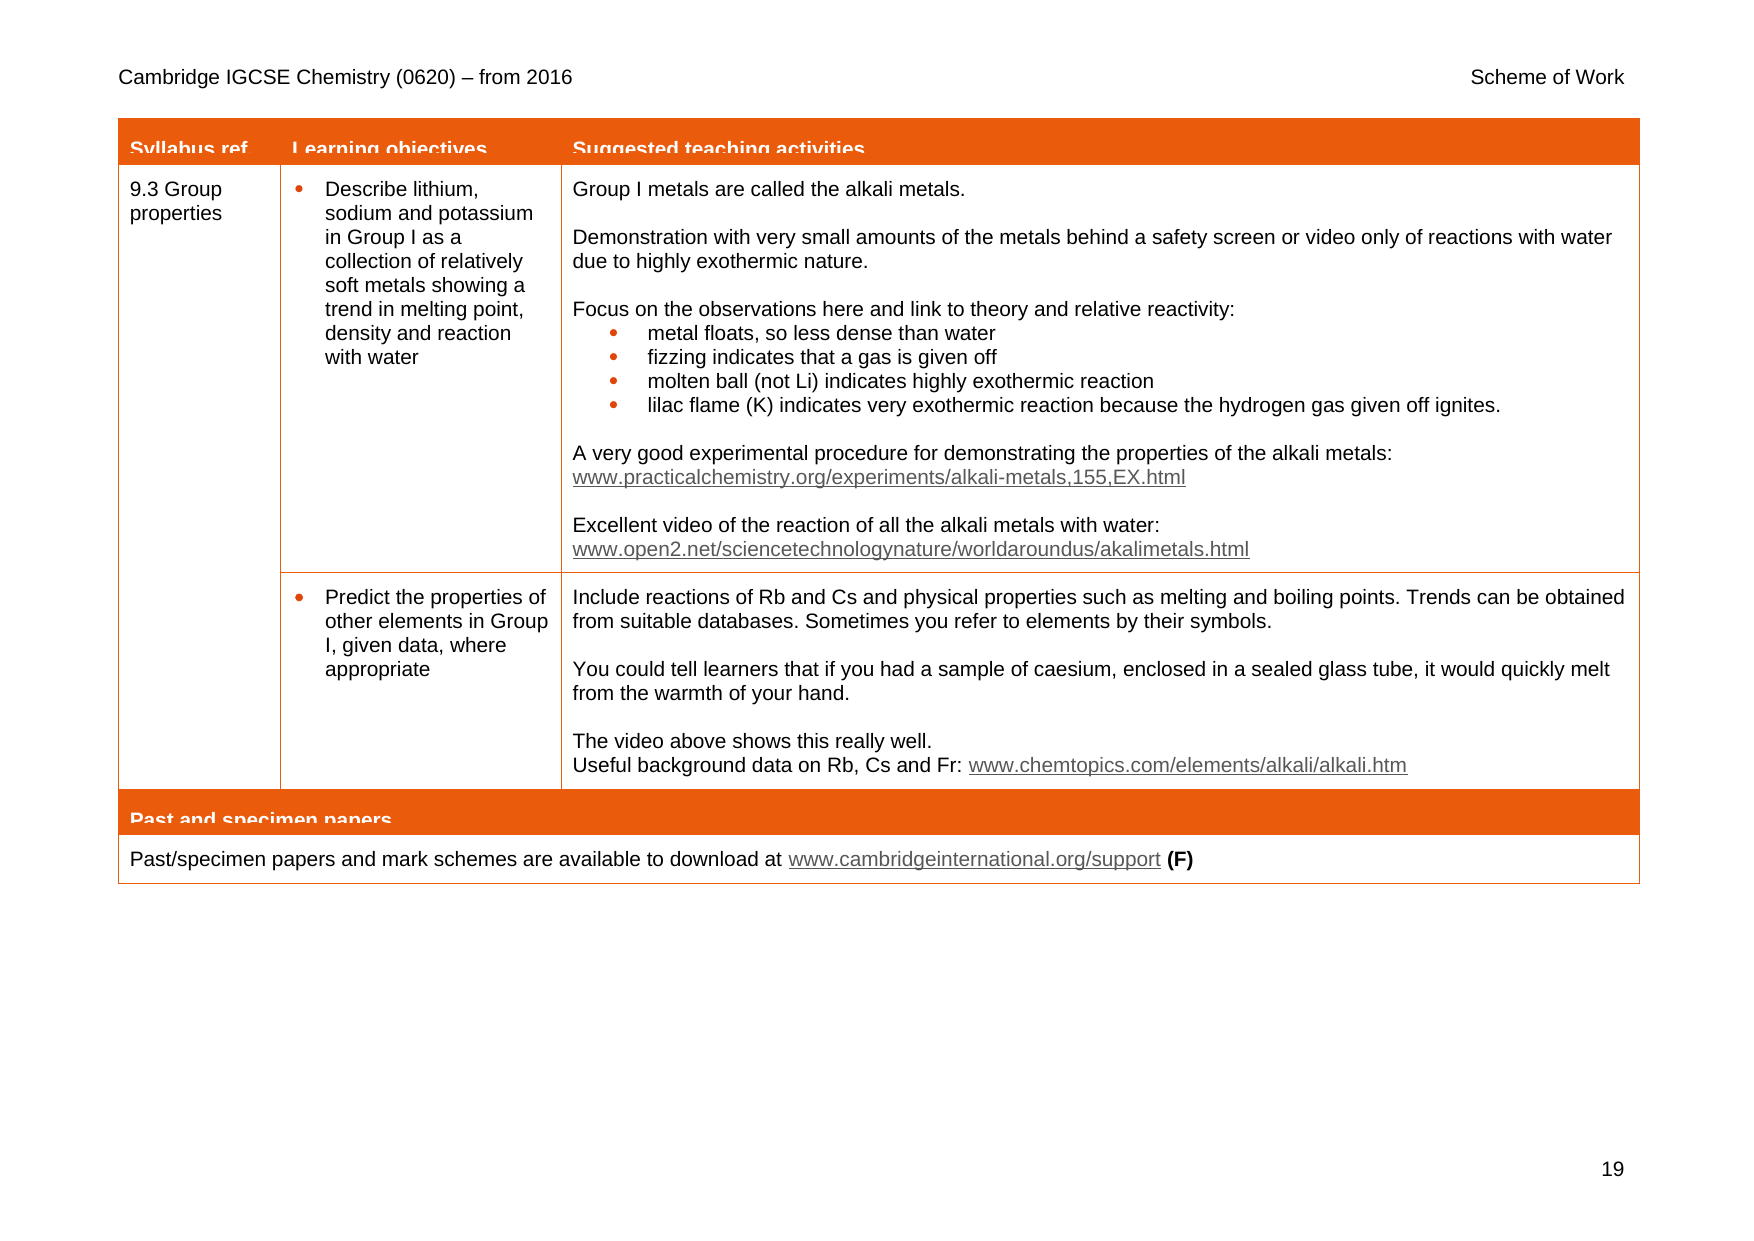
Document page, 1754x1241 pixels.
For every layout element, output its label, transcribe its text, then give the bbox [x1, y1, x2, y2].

table_cell Group I metals are called the alkali metals. Demonstration with very small amounts of the metals behind a safety screen or video only of reactions with water due to highly exothermic nature. Focus on the observations here and link to theory and relative reactivity: metal floats, so less dense than water fizzing indicates that a gas is given off molten ball (not Li) indicates highly exothermic reaction lilac flame (K) indicates very exothermic reaction because the hydrogen gas given off ignites. A very good experimental procedure for demonstrating the properties of the alkali metals: www.practicalchemistry.org/experiments/alkali-metals,155,EX.html Excellent video of the reaction of all the alkali metals with water: www.open2.net/sciencetechnologynature/worldaroundus/akalimetals.html [562, 165, 1639, 572]
table_cell 9.3 Group properties [119, 165, 280, 788]
table_header Learning objectives [281, 119, 561, 164]
table_cell Past/specimen papers and mark schemes are available to download at www.cambridgeinternational.org/support (F) [119, 835, 1639, 883]
table_header Suggested teaching activities [562, 119, 1639, 164]
table_header Syllabus ref. [119, 119, 280, 164]
table_cell Past and specimen papers [119, 790, 1639, 834]
table_cell Describe lithium, sodium and potassium in Group I as a collection of relatively soft metals showing a trend in melting point, density and reaction with water [281, 165, 561, 572]
table_cell Predict the properties of other elements in Group I, given data, where appropriate [281, 573, 561, 788]
table_cell Include reactions of Rb and Cs and physical properties such as melting and boiling points. Trends can be obtained from suitable databases. Sometimes you refer to elements by their symbols. You could tell learners that if you had a sample of caesium, enclosed in a sealed glass tube, it would quickly melt from the warmth of your hand. The video above shows this really well. Useful background data on Rb, Cs and Fr: www.chemtopics.com/elements/alkali/alkali.htm [562, 573, 1639, 788]
